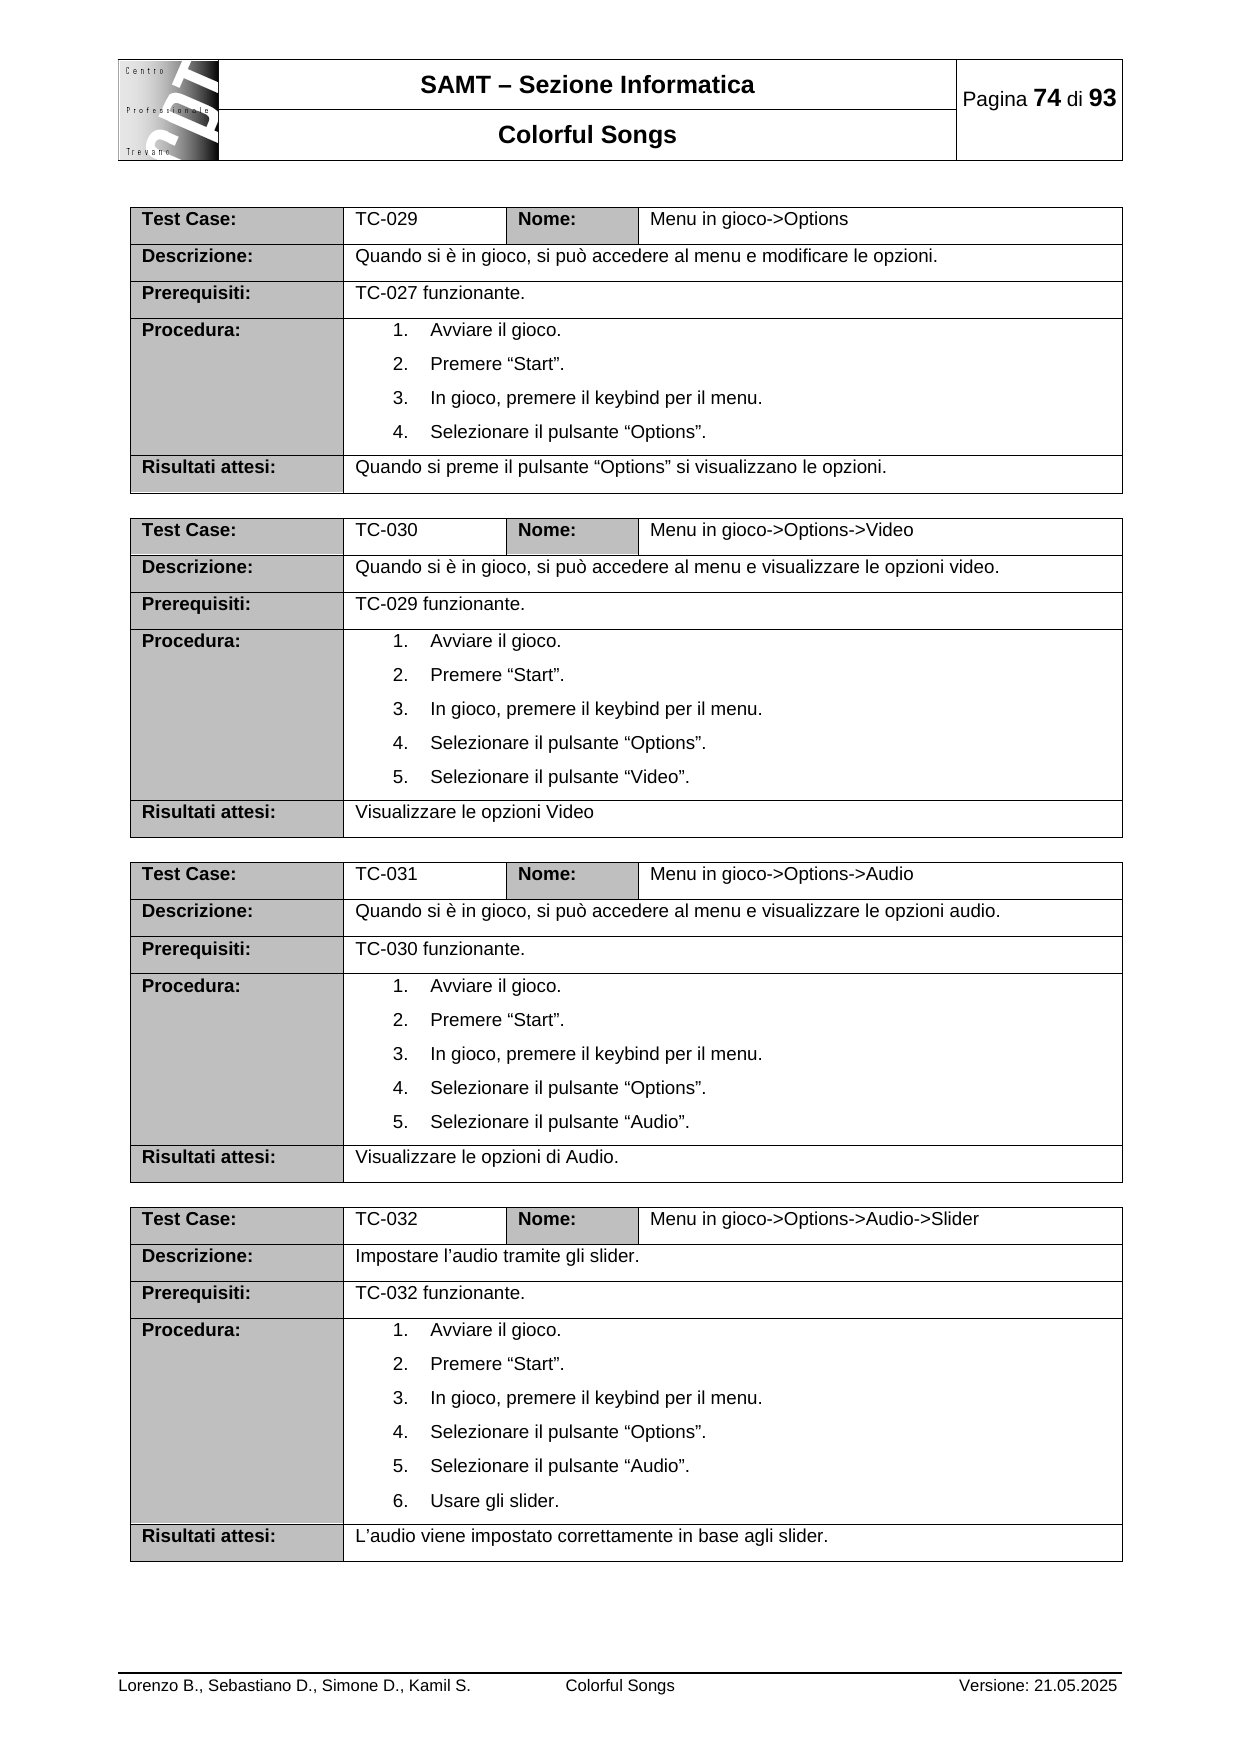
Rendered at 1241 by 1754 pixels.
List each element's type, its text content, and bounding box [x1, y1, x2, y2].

table_cell Descrizione: [131, 1245, 343, 1281]
table_cell Prerequisiti: [131, 1282, 343, 1318]
table_header Nome: [507, 519, 638, 554]
table_header Nome: [507, 208, 638, 244]
table_cell Avviare il gioco. Premere “Start”. In gioco, premere il keybind per il menu. Selezionare il pulsante “Options”. Selezionare il pulsante “Audio”. [344, 974, 1122, 1145]
table_cell Visualizzare le opzioni Video [344, 801, 1122, 837]
table_cell TC-030 funzionante. [344, 937, 1122, 973]
table_cell Prerequisiti: [131, 282, 343, 318]
table_cell Procedura: [131, 319, 343, 455]
table_cell Descrizione: [131, 900, 343, 936]
table_cell Risultati attesi: [131, 456, 343, 492]
table_header Menu in gioco->Options->Video [639, 519, 1122, 554]
table_cell Procedura: [131, 1319, 343, 1523]
table_cell TC-032 funzionante. [344, 1282, 1122, 1318]
table_cell Procedura: [131, 974, 343, 1145]
table_cell Prerequisiti: [131, 937, 343, 973]
table_header TC-030 [344, 519, 506, 554]
table_cell Prerequisiti: [131, 593, 343, 629]
table_header TC-031 [344, 863, 506, 899]
table_cell Risultati attesi: [131, 801, 343, 837]
table_header TC-032 [344, 1208, 506, 1244]
table_cell Risultati attesi: [131, 1146, 343, 1182]
table_cell Quando si è in gioco, si può accedere al menu e visualizzare le opzioni video. [344, 556, 1122, 592]
table_cell Descrizione: [131, 245, 343, 281]
table_cell Avviare il gioco. Premere “Start”. In gioco, premere il keybind per il menu. Selezionare il pulsante “Options”. Selezionare il pulsante “Audio”. Usare gli slider. [344, 1319, 1122, 1523]
table_cell L’audio viene impostato correttamente in base agli slider. [344, 1525, 1122, 1561]
table_cell Impostare l’audio tramite gli slider. [344, 1245, 1122, 1281]
table_header Menu in gioco->Options->Audio->Slider [639, 1208, 1122, 1244]
table_cell Descrizione: [131, 556, 343, 592]
table_header Test Case: [131, 1208, 343, 1244]
table_header Test Case: [131, 863, 343, 899]
table_cell Quando si è in gioco, si può accedere al menu e visualizzare le opzioni audio. [344, 900, 1122, 936]
table_cell Avviare il gioco. Premere “Start”. In gioco, premere il keybind per il menu. Selezionare il pulsante “Options”. [344, 319, 1122, 455]
table_cell TC-027 funzionante. [344, 282, 1122, 318]
table_header TC-029 [344, 208, 506, 244]
table_cell TC-029 funzionante. [344, 593, 1122, 629]
table_cell Avviare il gioco. Premere “Start”. In gioco, premere il keybind per il menu. Selezionare il pulsante “Options”. Selezionare il pulsante “Video”. [344, 630, 1122, 800]
table_cell Procedura: [131, 630, 343, 800]
table_cell Visualizzare le opzioni di Audio. [344, 1146, 1122, 1182]
table_header Nome: [507, 1208, 638, 1244]
table_header Nome: [507, 863, 638, 899]
table_header Menu in gioco->Options->Audio [639, 863, 1122, 899]
picture [118, 60, 219, 160]
table_cell Quando si è in gioco, si può accedere al menu e modificare le opzioni. [344, 245, 1122, 281]
table_header Menu in gioco->Options [639, 208, 1122, 244]
table_header Test Case: [131, 519, 343, 554]
table_cell Risultati attesi: [131, 1525, 343, 1561]
table_header Test Case: [131, 208, 343, 244]
table_cell Quando si preme il pulsante “Options” si visualizzano le opzioni. [344, 456, 1122, 492]
